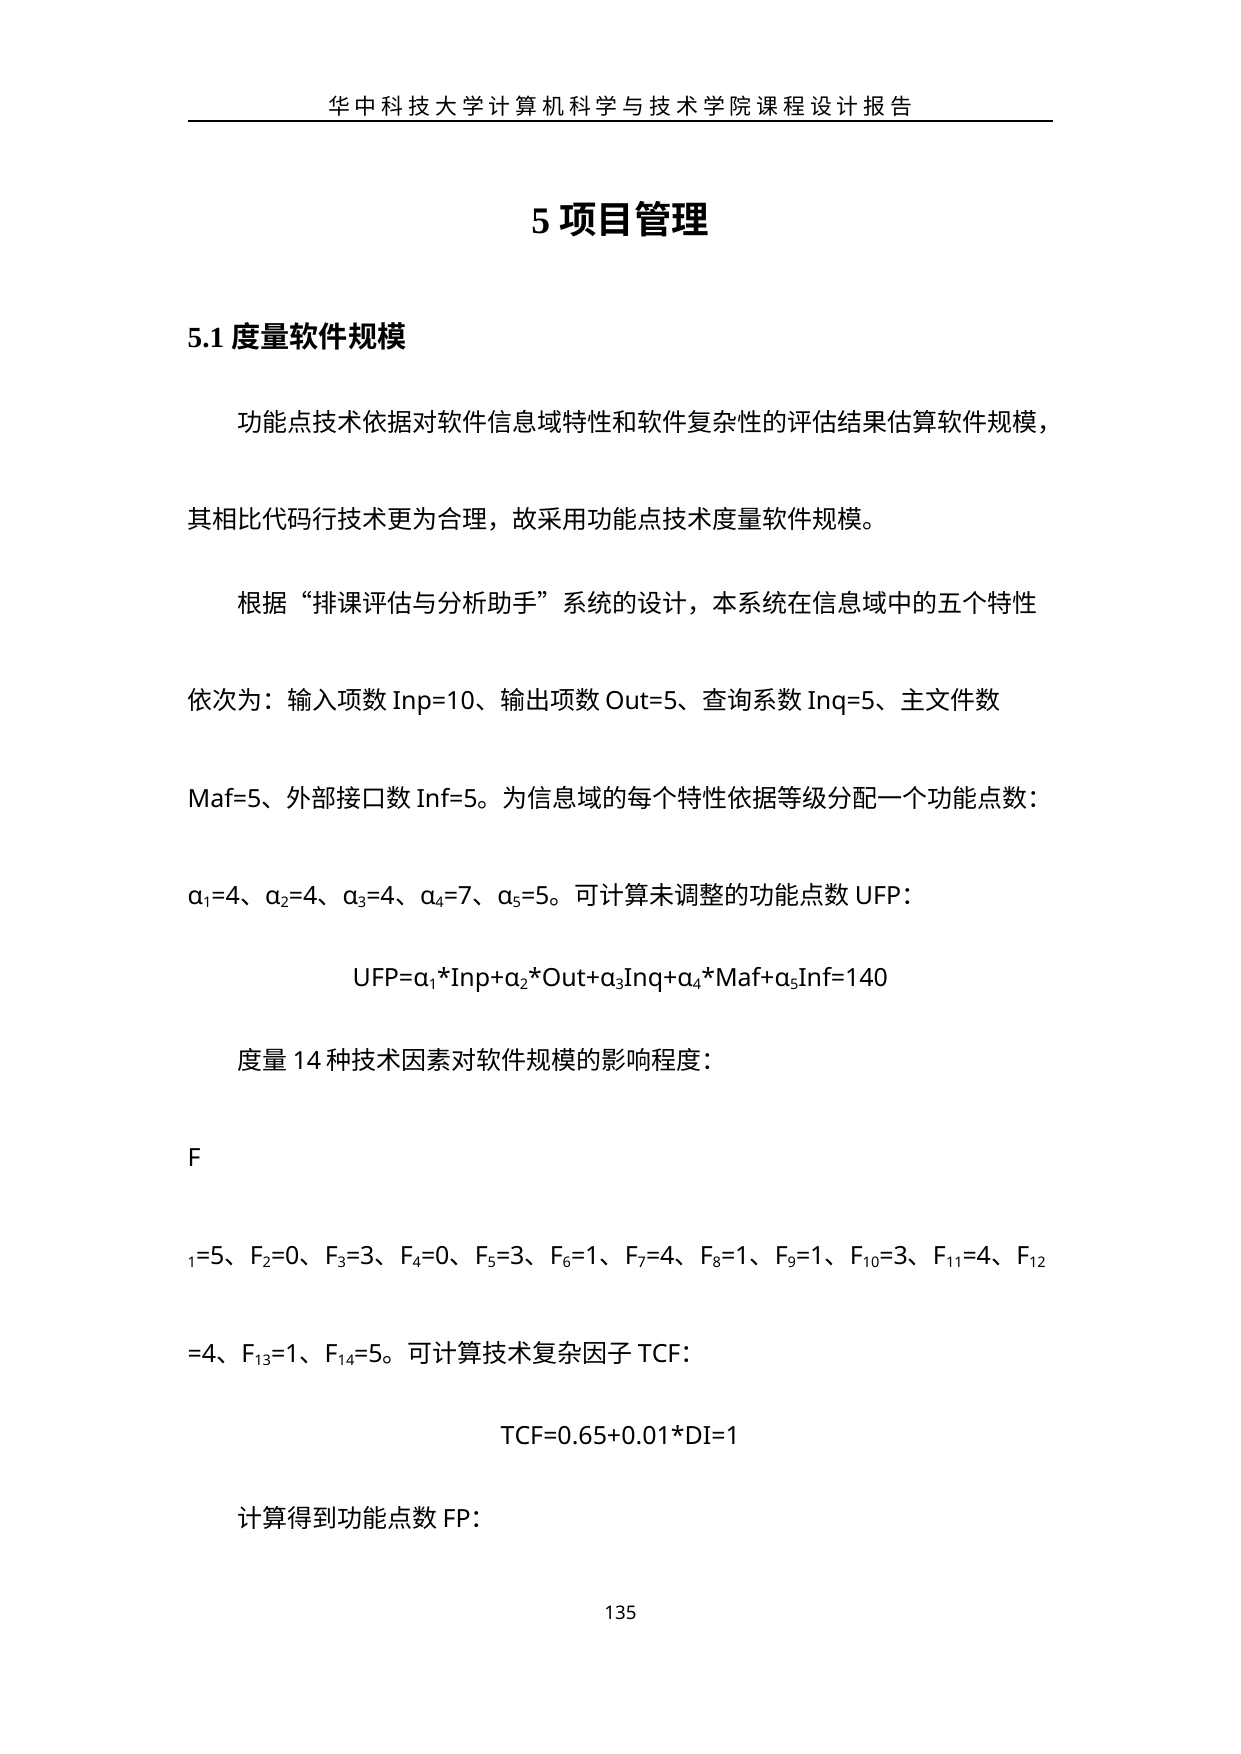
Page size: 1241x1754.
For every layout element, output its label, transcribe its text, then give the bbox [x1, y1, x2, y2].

text 功能点技术依据对软件信息域特性和软件复杂性的评估结果估算软件规模，其相比代码行技术更为合理，故采用功能点技术度量软件规模。 [187, 388, 1053, 551]
text TCF=0.65+0.01*DI=1 [187, 1402, 1053, 1467]
text 计算得到功能点数FP： [187, 1484, 1053, 1549]
text 根据“排课评估与分析助手”系统的设计，本系统在信息域中的五个特性依次为：输入项数Inp=10、输出项数Out=5、查询系数Inq=5、主文件数Maf=5、外部接口数Inf=5。为信息域的每个特性依据等级分配一个功能点数：α1=4、α2=4、α3=4、α4=7、α5=5。可计算未调整的功能点数UFP： [187, 569, 1053, 926]
text 5.1 度量软件规模 [187, 302, 1053, 367]
text 度量14种技术因素对软件规模的影响程度：F1=5、F2=0、F3=3、F4=0、F5=3、F6=1、F7=4、F8=1、F9=1、F10=3、F11=4、F12=4、F13=1、F14=5。可计算技术复杂因子TCF： [187, 1026, 1053, 1384]
text UFP=α1*Inp+α2*Out+α3Inq+α4*Maf+α5Inf=140 [187, 944, 1053, 1009]
text 5 项目管理 [187, 185, 1053, 250]
